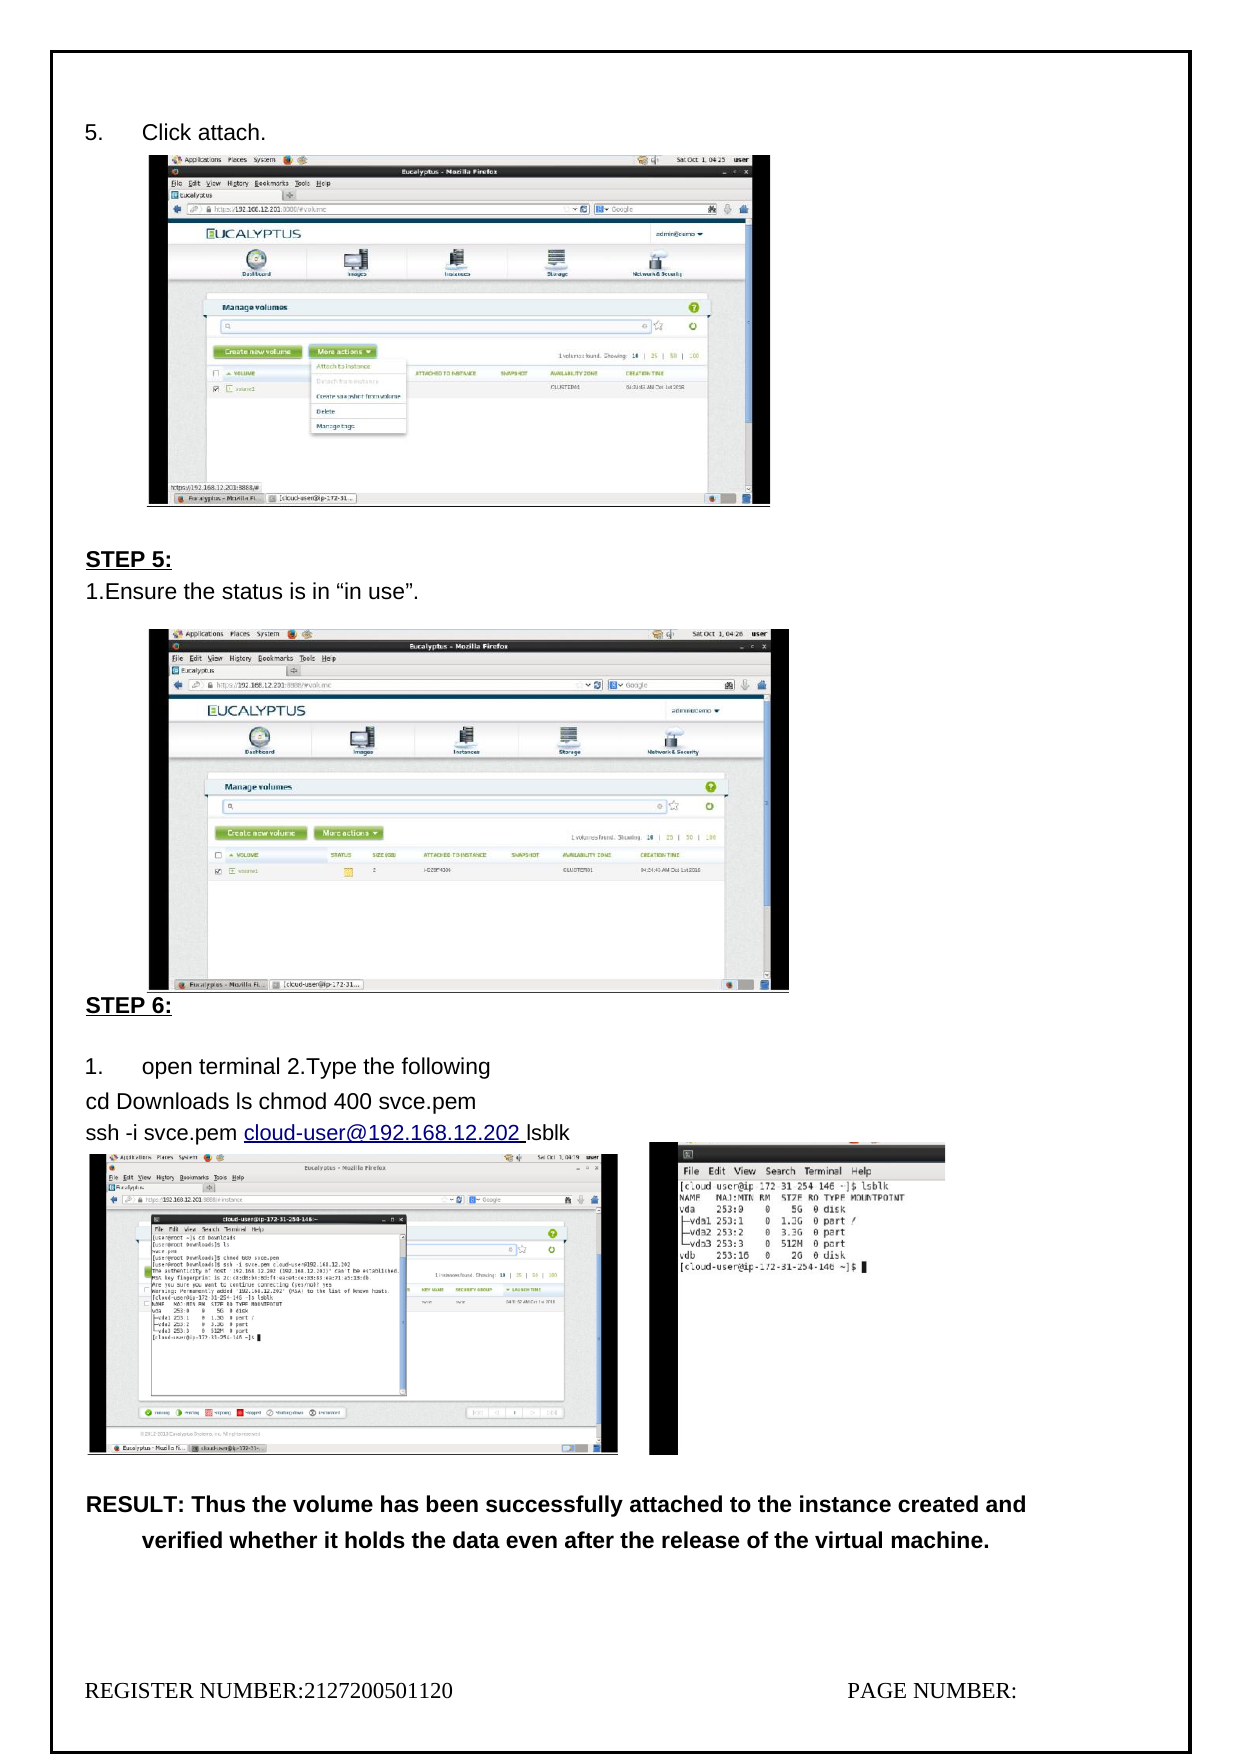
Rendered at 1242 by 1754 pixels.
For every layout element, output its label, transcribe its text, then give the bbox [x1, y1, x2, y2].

text ssh -i svce.pem cloud-user@192.168.12.202 lsblk [85, 1120, 1108, 1145]
list Click attach. [84, 119, 1108, 146]
text RESULT: Thus the volume has been successfully attached to the instance created and verified whether it holds the data even after the release of the virtual machine. [86, 1491, 1108, 1553]
text cd Downloads ls chmod 400 svce.pem [85, 1088, 1108, 1114]
text STEP 6: [85, 992, 1108, 1018]
list open terminal 2.Type the following [84, 1053, 1108, 1079]
picture [87, 1145, 946, 1455]
picture [146, 629, 789, 992]
text 1.Ensure the status is in “in use”. [85, 578, 1108, 604]
text STEP 5: [85, 546, 1108, 572]
picture [146, 155, 771, 507]
